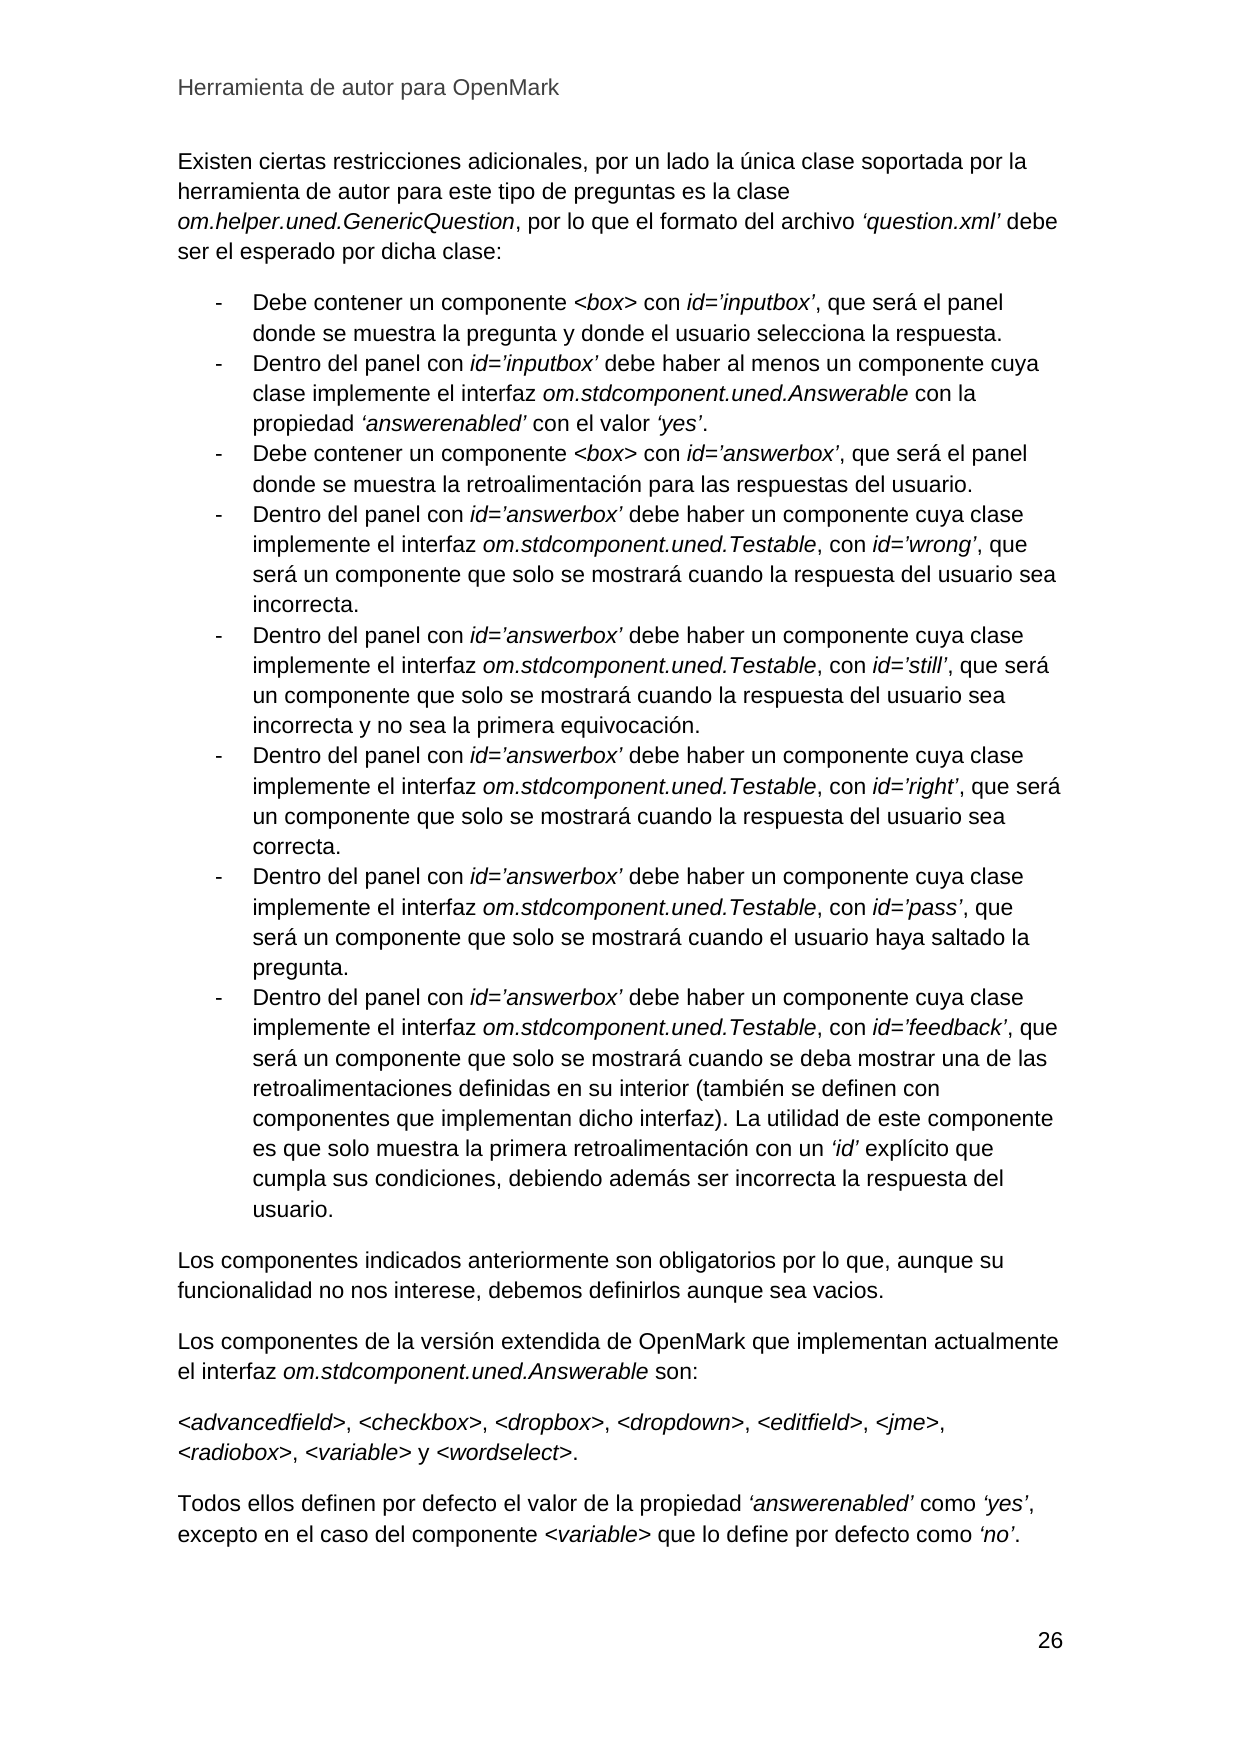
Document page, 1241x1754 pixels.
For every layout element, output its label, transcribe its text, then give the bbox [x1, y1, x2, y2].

text <advancedfield>, <checkbox>, <dropbox>, <dropdown>, <editfield>, <jme>, <radiobox>, <variable> y <wordselect>. [177, 1409, 1063, 1466]
text Los componentes indicados anteriormente son obligatorios por lo que, aunque su funcionalidad no nos interese, debemos definirlos aunque sea vacios. [177, 1247, 1063, 1303]
list Dentro del panel con id=’answerbox’ debe haber un componente cuya clase implemente el interfaz om.stdcomponent.uned.Testable, con id=’wrong’, que será un componente que solo se mostrará cuando la respuesta del usuario sea incorrecta. [215, 501, 1063, 618]
list Dentro del panel con id=’inputbox’ debe haber al menos un componente cuya clase implemente el interfaz om.stdcomponent.uned.Answerable con la propiedad ‘answerenabled’ con el valor ‘yes’. [215, 350, 1063, 436]
list Dentro del panel con id=’answerbox’ debe haber un componente cuya clase implemente el interfaz om.stdcomponent.uned.Testable, con id=’right’, que será un componente que solo se mostrará cuando la respuesta del usuario sea correcta. [215, 742, 1063, 859]
list Dentro del panel con id=’answerbox’ debe haber un componente cuya clase implemente el interfaz om.stdcomponent.uned.Testable, con id=’feedback’, que será un componente que solo se mostrará cuando se deba mostrar una de las retroalimentaciones definidas en su interior (también se definen con componentes que implementan dicho interfaz). La utilidad de este componente es que solo muestra la primera retroalimentación con un ‘id’ explícito que cumpla sus condiciones, debiendo además ser incorrecta la respuesta del usuario. [215, 984, 1063, 1222]
list Debe contener un componente <box> con id=’answerbox’, que será el panel donde se muestra la retroalimentación para las respuestas del usuario. [215, 440, 1063, 497]
text Existen ciertas restricciones adicionales, por un lado la única clase soportada por la herramienta de autor para este tipo de preguntas es la clase om.helper.uned.GenericQuestion, por lo que el formato del archivo ‘question.xml’ debe ser el esperado por dicha clase: [177, 148, 1063, 264]
text Todos ellos definen por defecto el valor de la propiedad ‘answerenabled’ como ‘yes’, excepto en el caso del componente <variable> que lo define por defecto como ‘no’. [177, 1490, 1063, 1547]
text Los componentes de la versión extendida de OpenMark que implementan actualmente el interfaz om.stdcomponent.uned.Answerable son: [177, 1328, 1063, 1384]
list Debe contener un componente <box> con id=’inputbox’, que será el panel donde se muestra la pregunta y donde el usuario selecciona la respuesta. [215, 289, 1063, 346]
list Dentro del panel con id=’answerbox’ debe haber un componente cuya clase implemente el interfaz om.stdcomponent.uned.Testable, con id=’still’, que será un componente que solo se mostrará cuando la respuesta del usuario sea incorrecta y no sea la primera equivocación. [215, 622, 1063, 738]
list Dentro del panel con id=’answerbox’ debe haber un componente cuya clase implemente el interfaz om.stdcomponent.uned.Testable, con id=’pass’, que será un componente que solo se mostrará cuando el usuario haya saltado la pregunta. [215, 863, 1063, 980]
